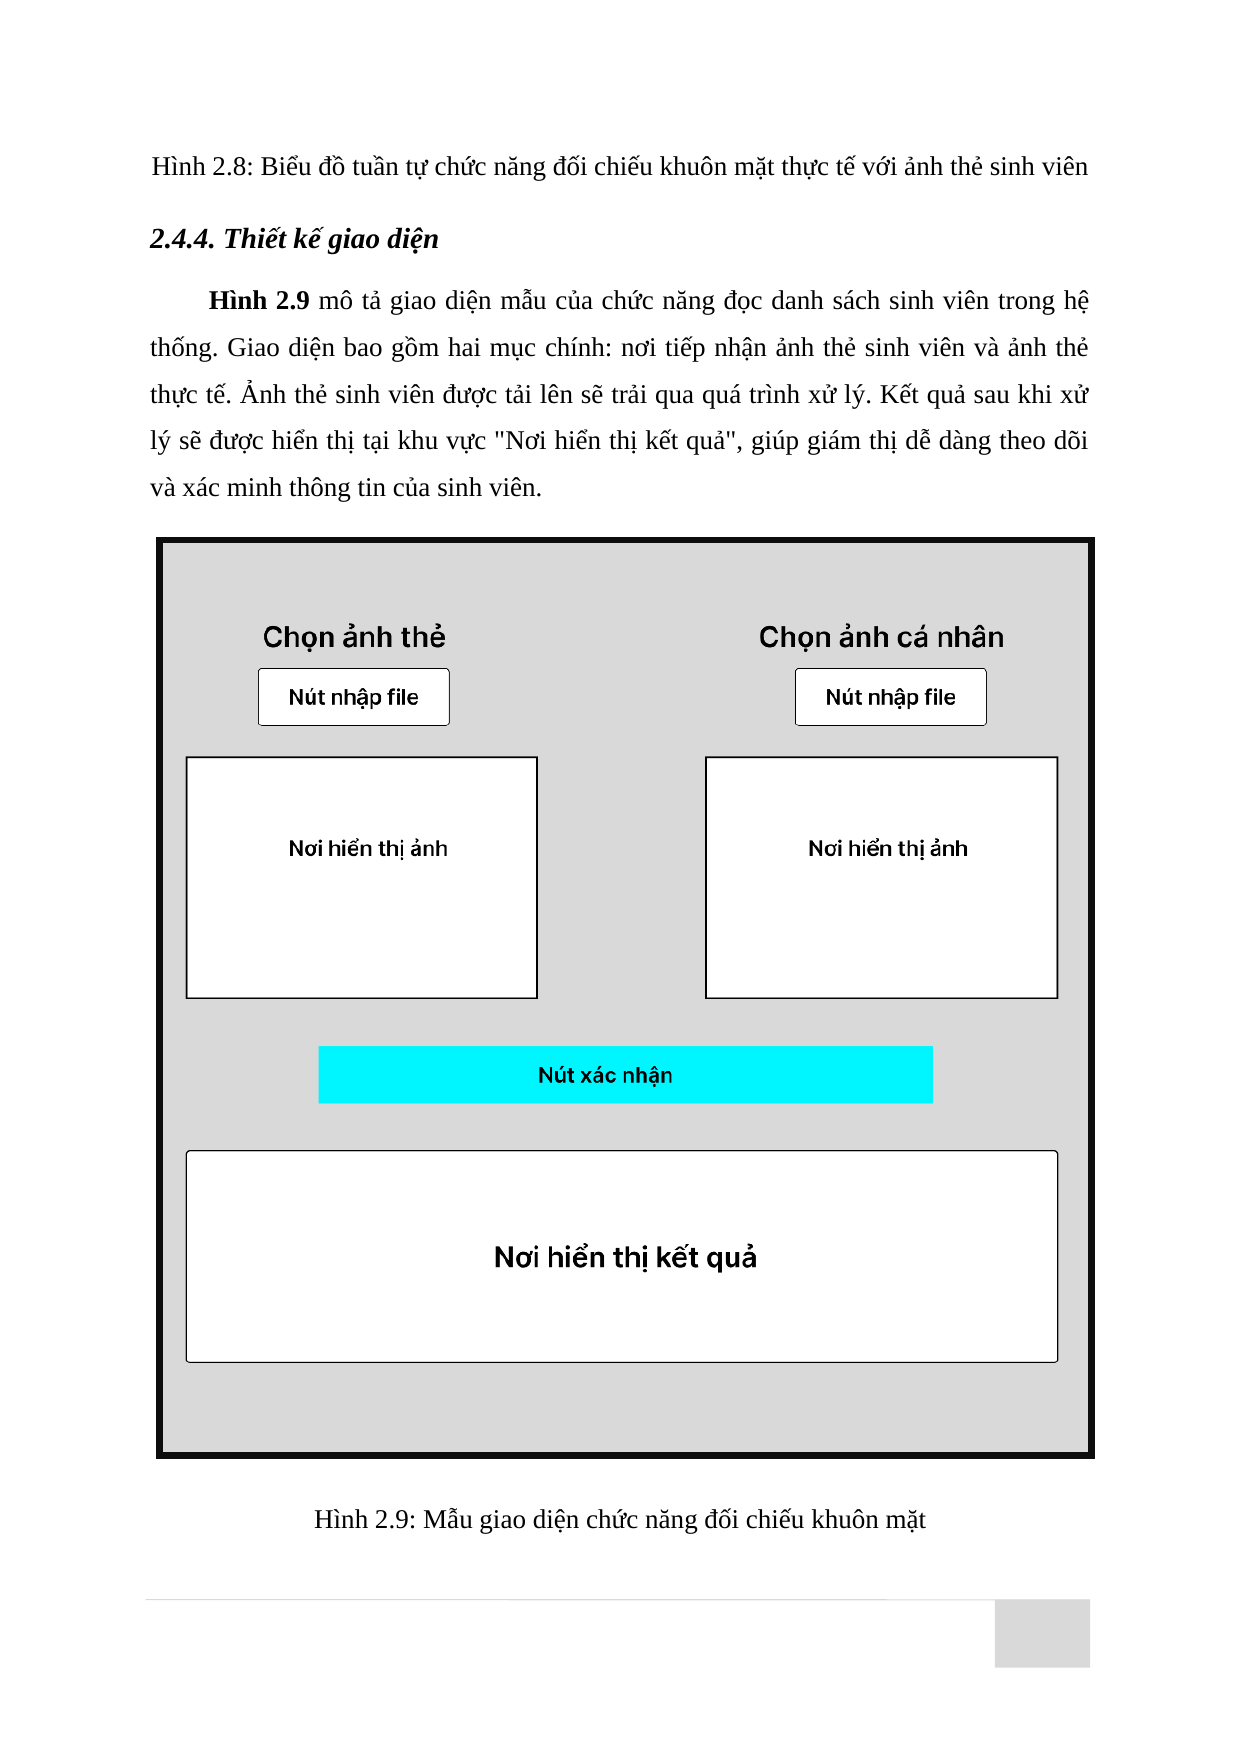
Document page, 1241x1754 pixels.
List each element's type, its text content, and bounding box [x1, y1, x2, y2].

text Hình 2.8: Biểu đồ tuần tự chức năng đối chiếu khuôn mặt thực tế với ảnh thẻ sinh viên [150, 150, 1090, 181]
picture [163, 543, 1088, 1452]
text Hình 2.9 mô tả giao diện mẫu của chức năng đọc danh sách sinh viên trong hệ thống. Giao diện bao gồm hai mục chính: nơi tiếp nhận ảnh thẻ sinh viên và ảnh thẻ thực tế. Ảnh thẻ sinh viên được tải lên sẽ trải qua quá trình xử lý. Kết quả sau khi xử lý sẽ được hiển thị tại khu vực "Nơi hiển thị kết quả", giúp giám thị dễ dàng theo dõi và xác minh thông tin của sinh viên. [150, 284, 1090, 502]
text Hình 2.9: Mẫu giao diện chức năng đối chiếu khuôn mặt [150, 1503, 1090, 1534]
text Thiết kế giao diện [150, 222, 1090, 255]
